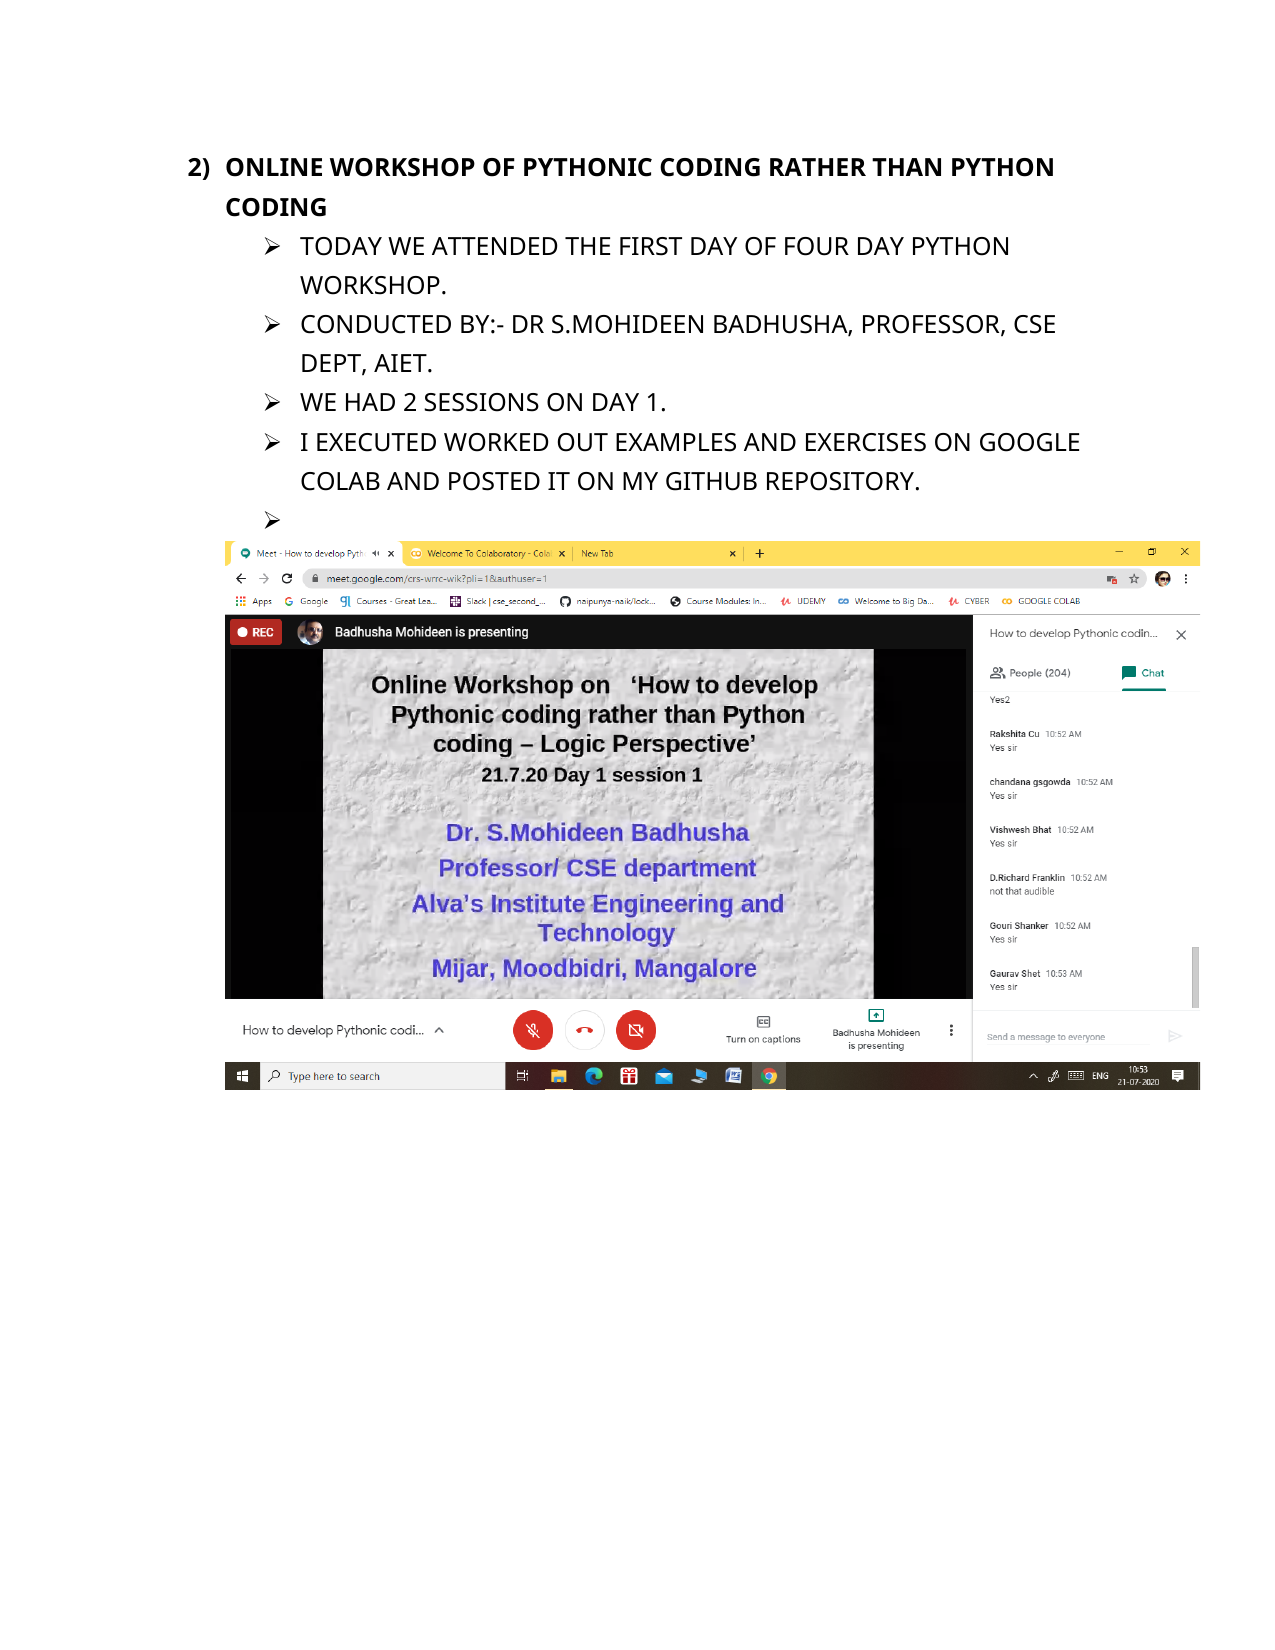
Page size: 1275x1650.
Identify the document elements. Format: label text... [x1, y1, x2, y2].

list CONDUCTED BY:- DR S.MOHIDEEN BADHUSHA, PROFESSOR, CSE DEPT, AIET. [262, 307, 1125, 380]
list WE HAD 2 SESSIONS ON DAY 1. [262, 385, 1125, 419]
list TODAY WE ATTENDED THE FIRST DAY OF FOUR DAY PYTHON WORKSHOP. [262, 228, 1125, 302]
list I EXECUTED WORKED OUT EXAMPLES AND EXERCISES ON GOOGLE COLAB AND POSTED IT ON MY GITHUB REPOSITORY. [262, 424, 1125, 497]
picture [225, 541, 1200, 1090]
list ONLINE WORKSHOP OF PYTHONIC CODING RATHER THAN PYTHON CODING [187, 150, 1125, 223]
